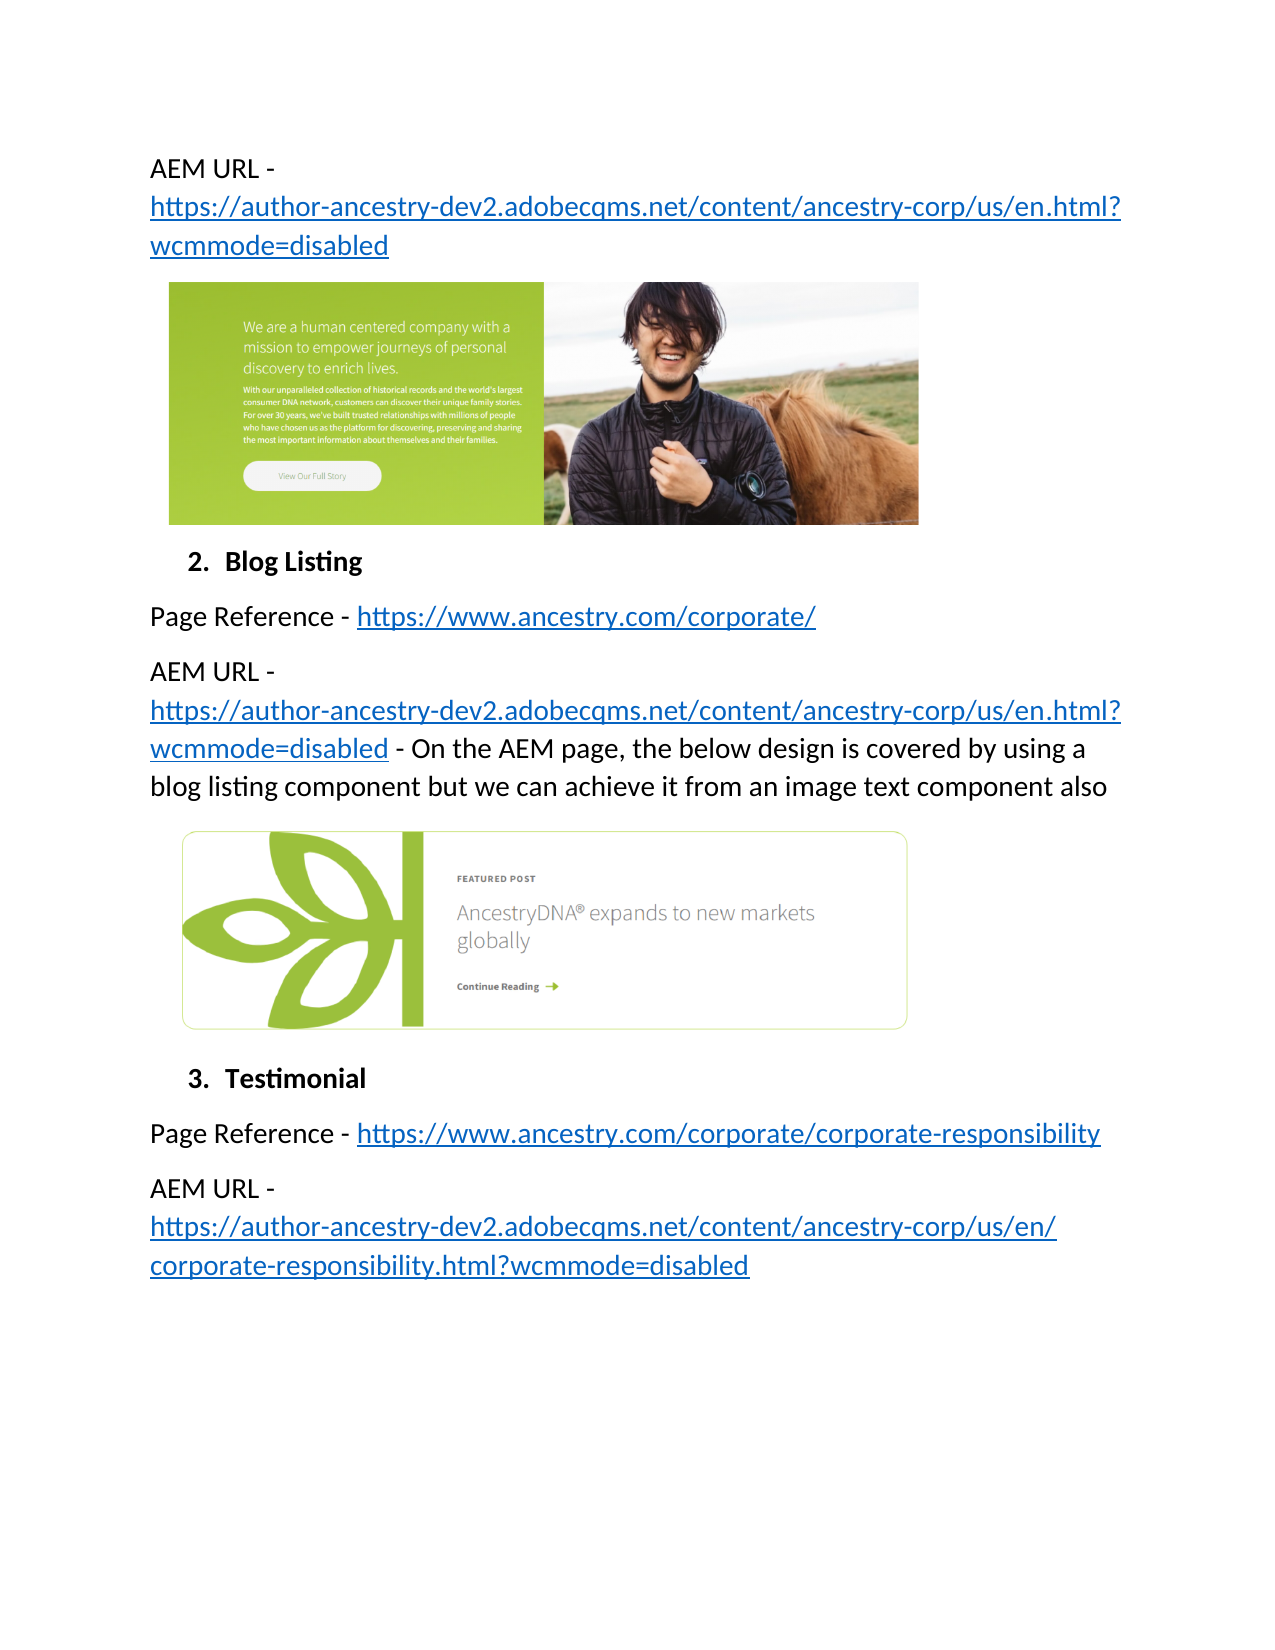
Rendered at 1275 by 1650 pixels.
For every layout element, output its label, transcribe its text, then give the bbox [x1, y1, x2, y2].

text Page Reference - https://www.ancestry.com/corporate/corporate-responsibility [150, 1115, 1125, 1150]
text Page Reference - https://www.ancestry.com/corporate/ [150, 598, 1125, 634]
text AEM URL - https://author-ancestry-dev2.adobecqms.net/content/ancestry-corp/us/en.html?wcmmode=disabled [150, 150, 1125, 262]
text AEM URL - https://author-ancestry-dev2.adobecqms.net/content/ancestry-corp/us/en/corporate-responsibility.html?wcmmode=disabled [150, 1170, 1125, 1282]
text AEM URL - https://author-ancestry-dev2.adobecqms.net/content/ancestry-corp/us/en.html?wcmmode=disabled - On the AEM page, the below design is covered by using a blog listing component but we can achieve it from an image text component also [150, 653, 1125, 804]
list Testimonial [187, 1060, 1125, 1095]
list Blog Listing [187, 543, 1125, 579]
